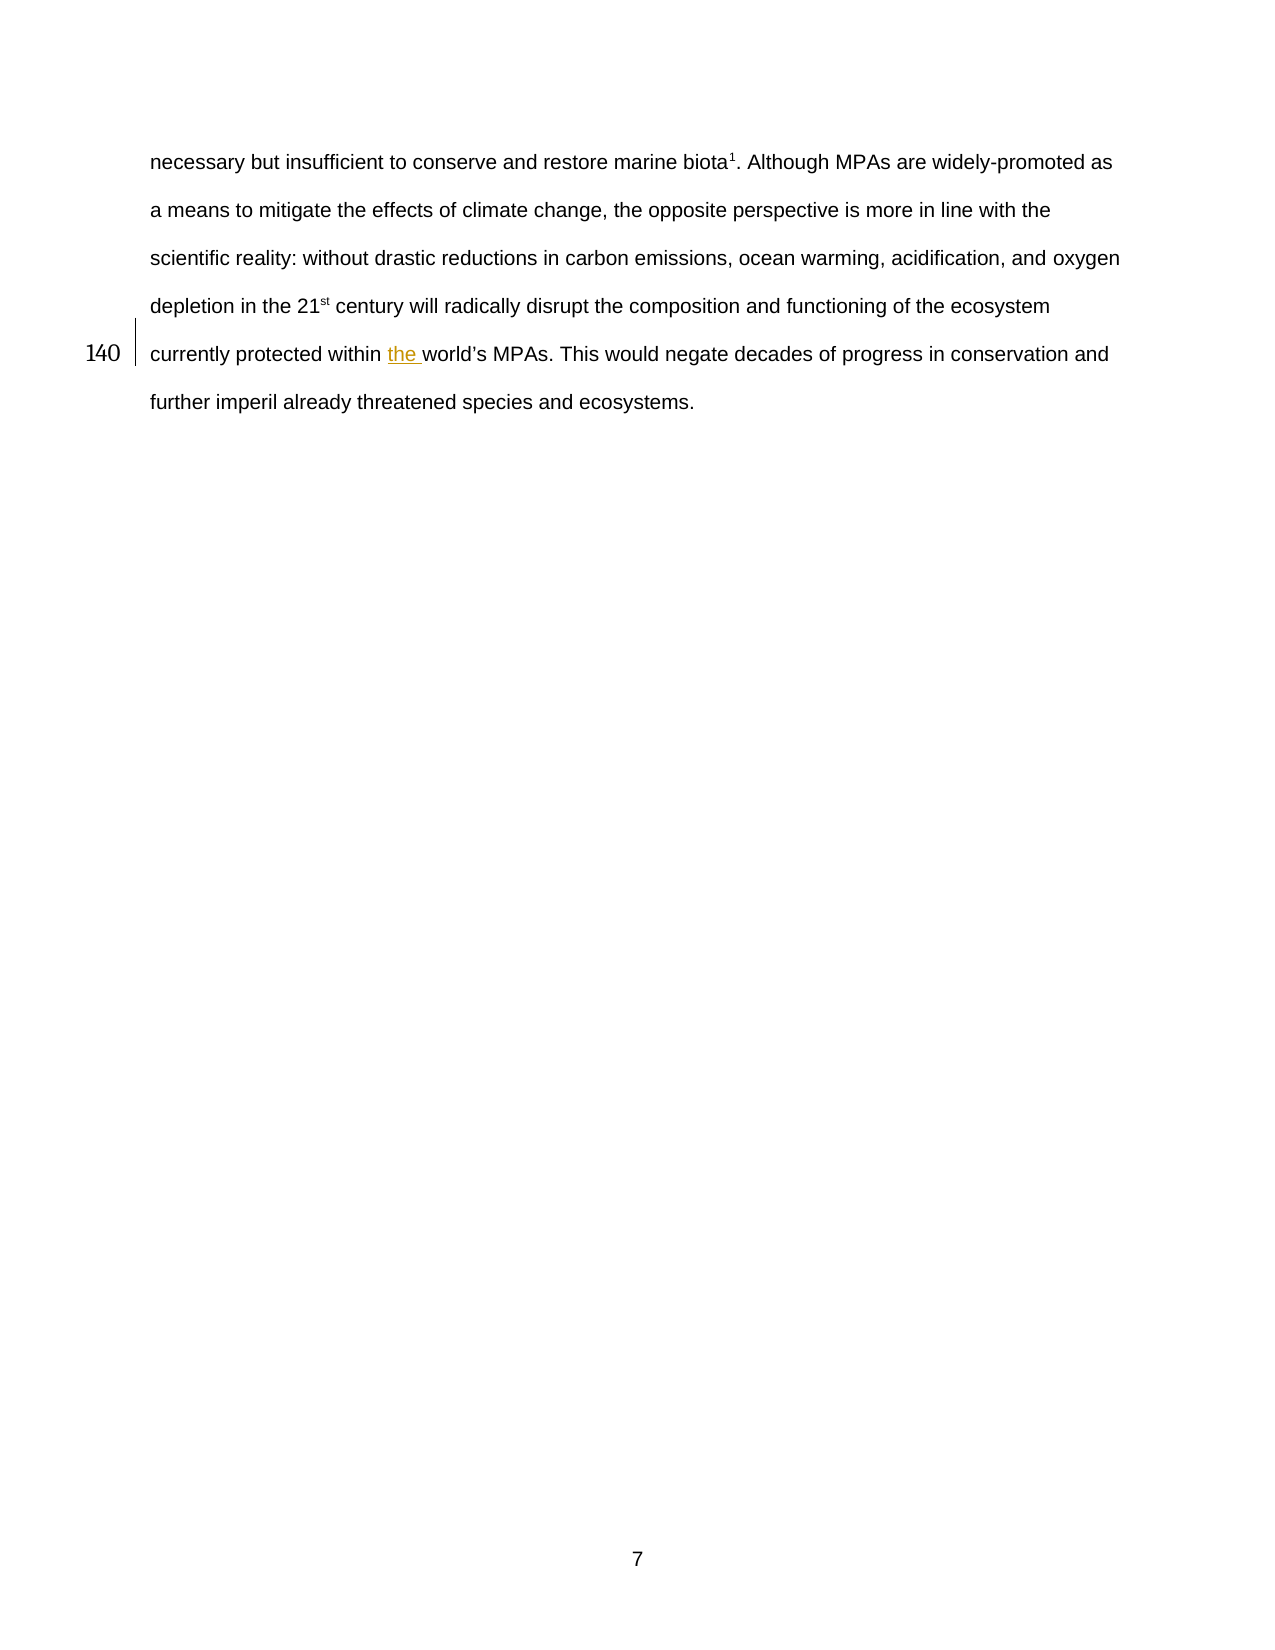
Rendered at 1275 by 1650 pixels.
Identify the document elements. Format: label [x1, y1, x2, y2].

text [150, 150, 1125, 413]
